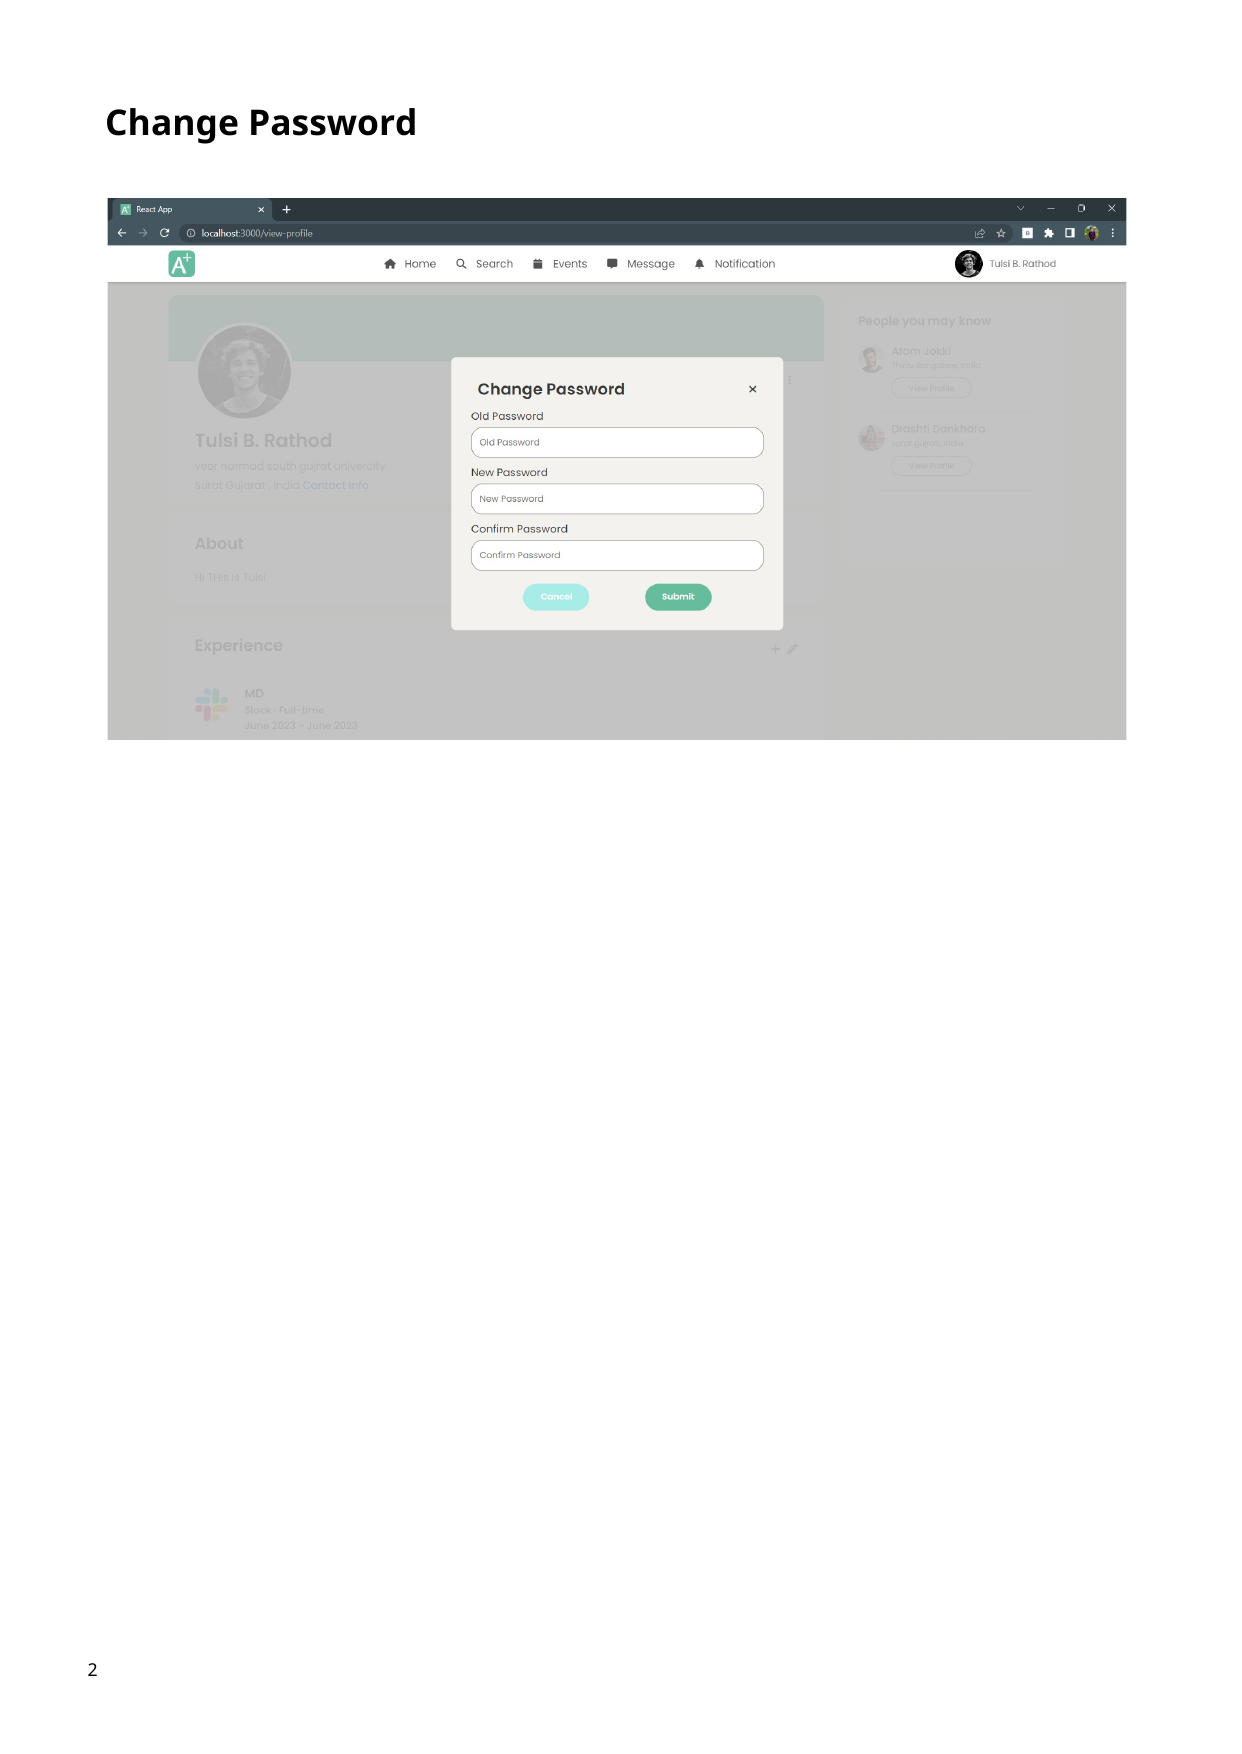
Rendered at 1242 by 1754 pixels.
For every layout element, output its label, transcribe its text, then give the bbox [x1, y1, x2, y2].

text Change Password [105, 98, 1185, 146]
picture [107, 198, 1127, 740]
